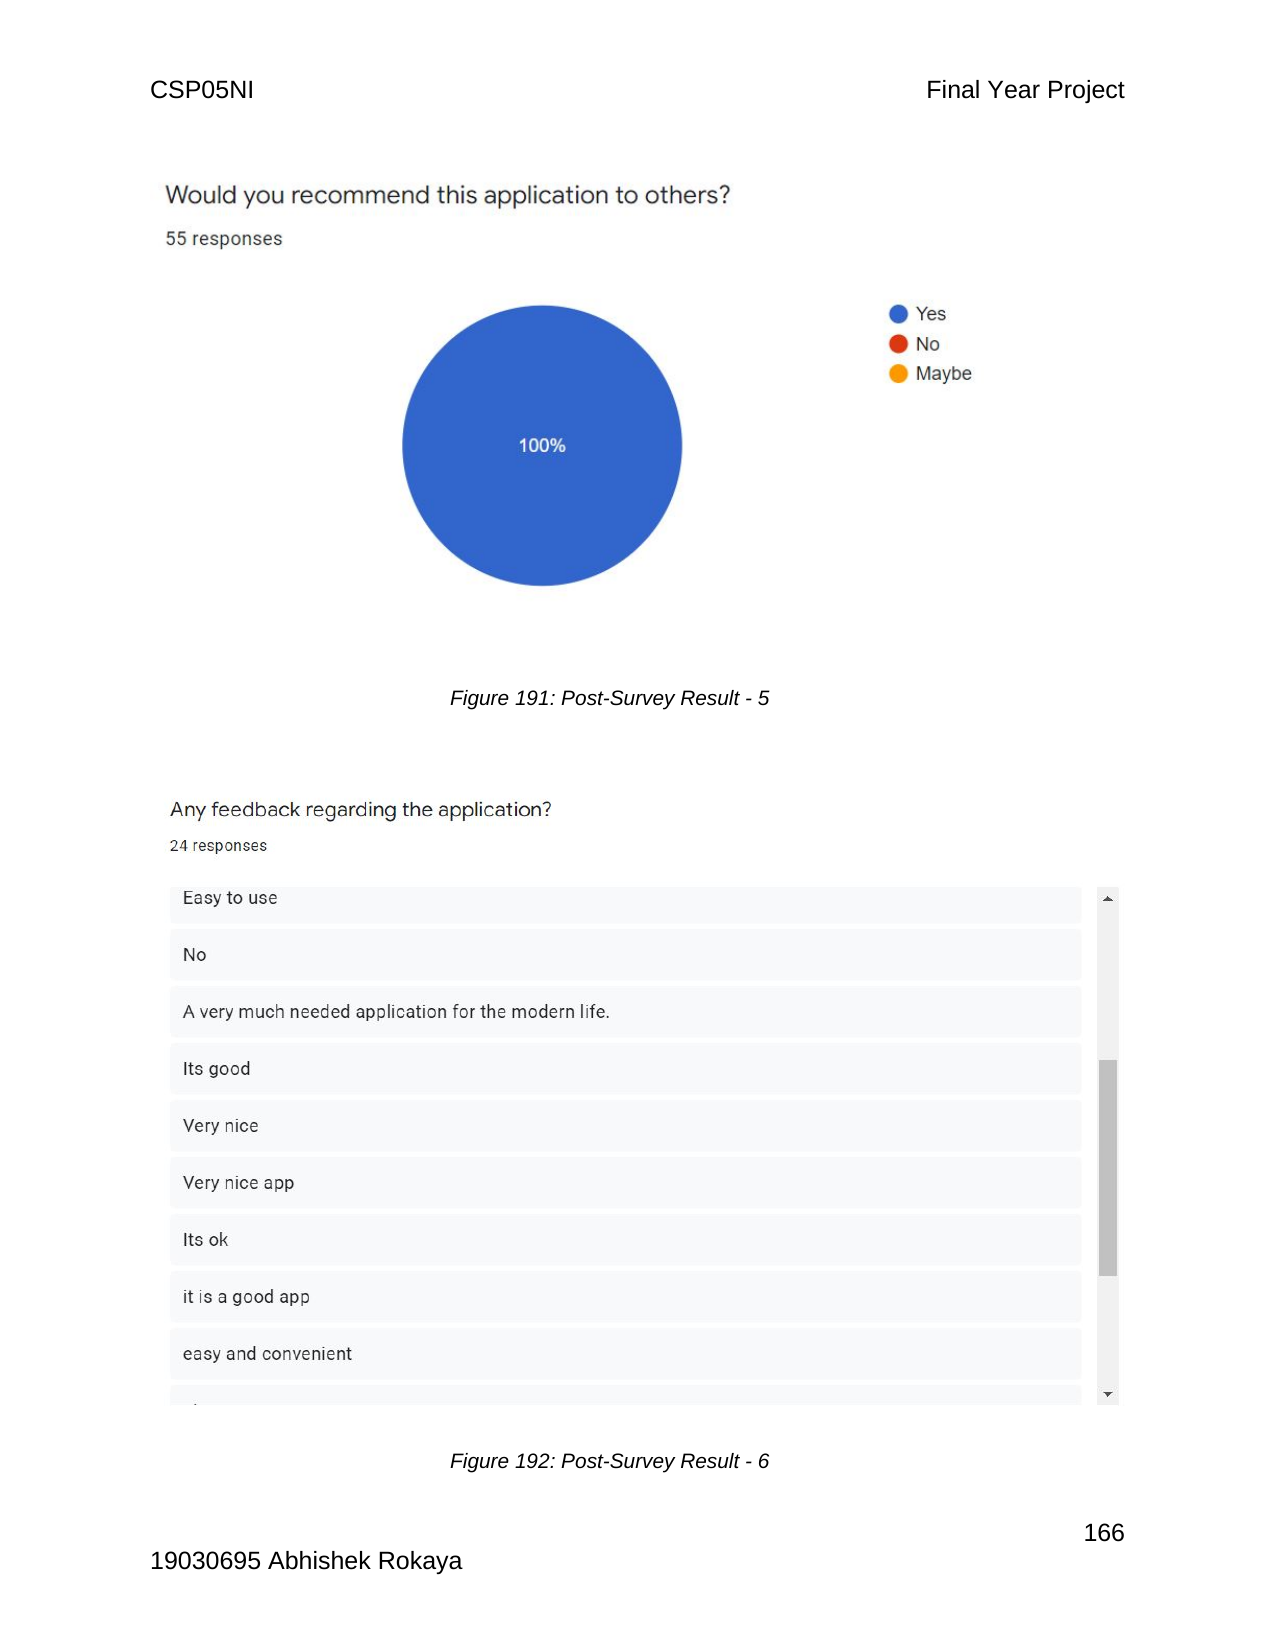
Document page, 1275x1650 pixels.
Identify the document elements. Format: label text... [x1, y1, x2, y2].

text Figure 191: Post-Survey Result - 5 [375, 686, 1125, 709]
picture [150, 784, 1125, 1424]
picture [150, 150, 1020, 616]
text Figure 192: Post-Survey Result - 6 [375, 1449, 1125, 1473]
